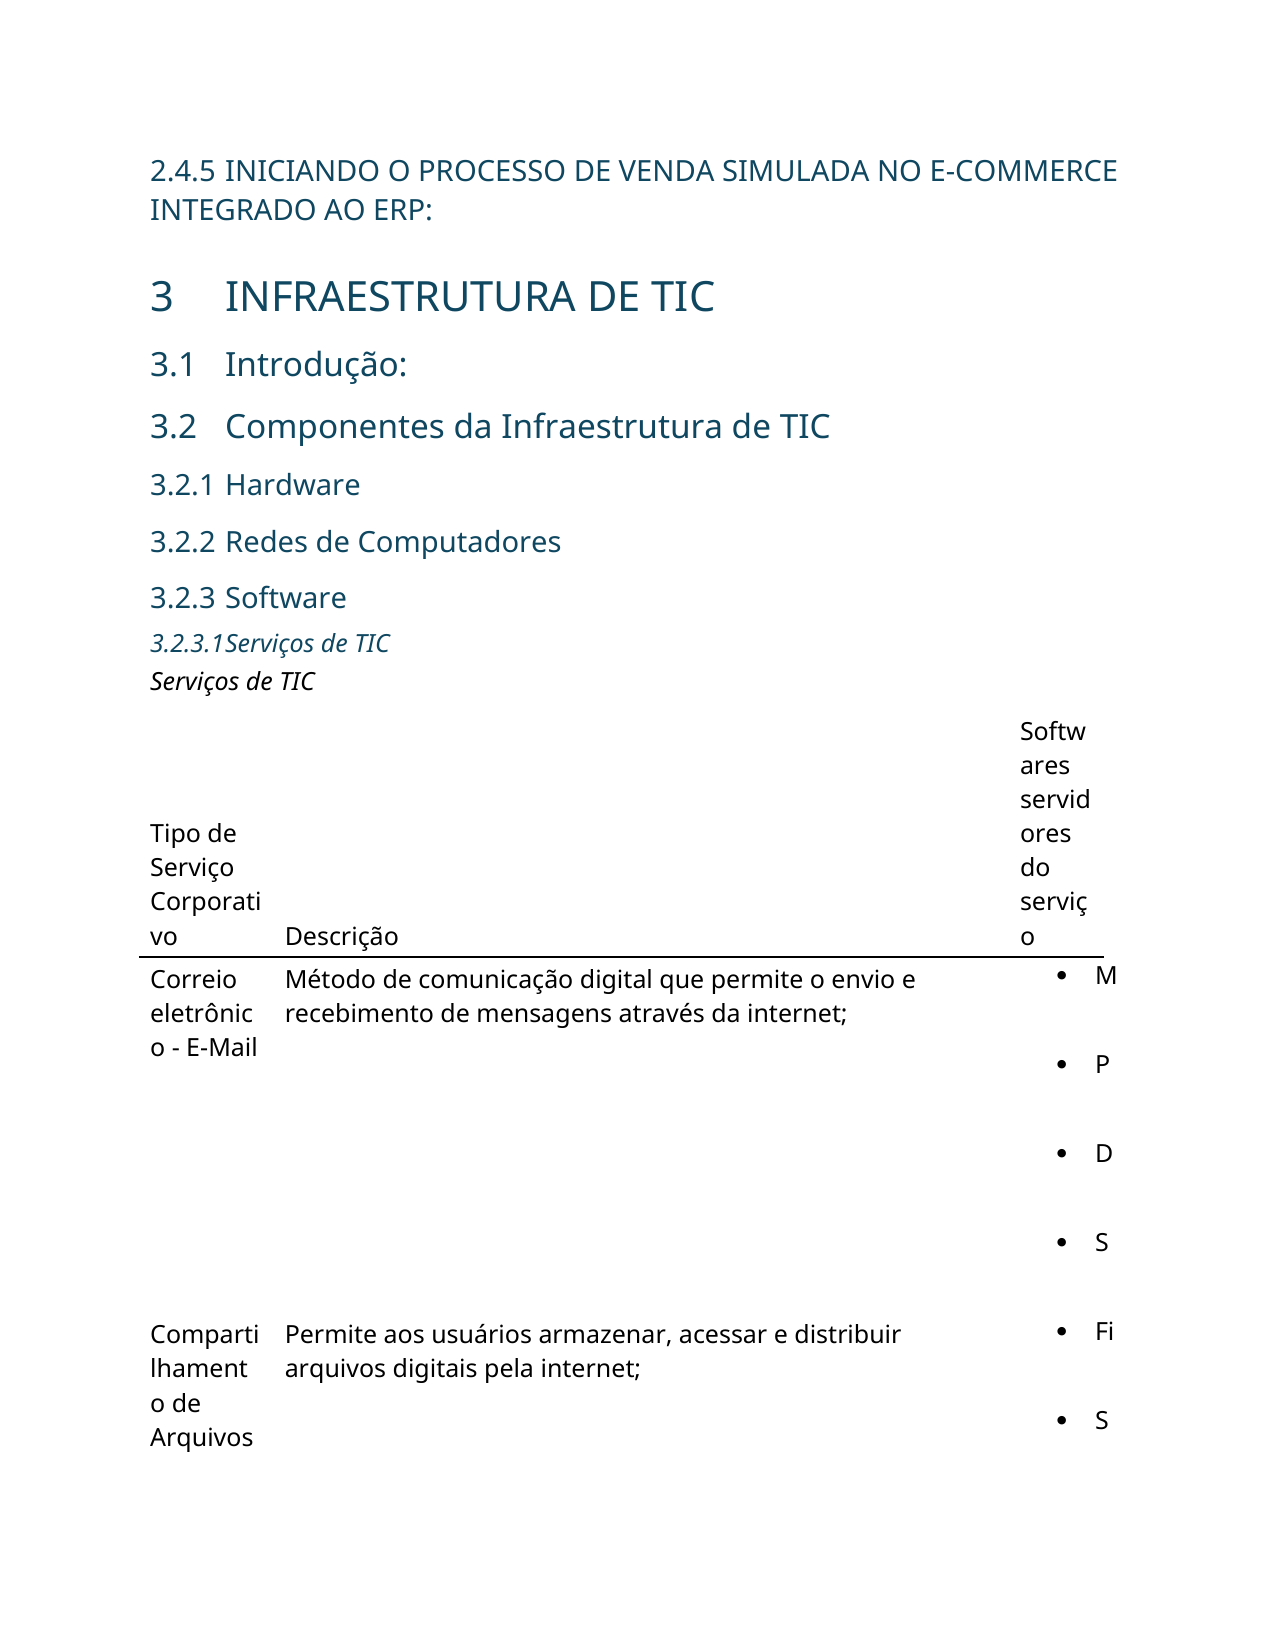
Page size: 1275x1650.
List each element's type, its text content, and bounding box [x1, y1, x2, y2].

table_header Softwares servidores do serviço [1009, 710, 1104, 956]
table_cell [1009, 1313, 1104, 1491]
table_cell Correio eletrônico - E-Mail [139, 958, 273, 1313]
subtitle 3.2.3 Software [150, 577, 1125, 617]
subtitle 3.1 Introdução: [150, 340, 1125, 386]
subtitle 3.2.2 Redes de Computadores [150, 521, 1125, 561]
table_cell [273, 1313, 1008, 1491]
subtitle 3.2.3.1 Serviços de TIC [150, 625, 1125, 659]
subtitle 3.2.1 Hardware [150, 464, 1125, 504]
subtitle 3.2 Componentes da Infraestrutura de TIC [150, 402, 1125, 448]
table_header Tipo de Serviço Corporativo [139, 710, 273, 956]
table_cell Microsoft Exchage (windows) Postfix (Linux) Dovecot (Linux) SMTPd (Linux) [1009, 958, 1104, 1313]
subtitle 2.4.5 INICIANDO O PROCESSO DE VENDA SIMULADA NO E-COMMERCE INTEGRADO AO ERP: [150, 150, 1125, 229]
text Serviços de TIC [150, 663, 1125, 697]
table_cell Compartilhamento de Arquivos [139, 1313, 273, 1491]
table_header Descrição [273, 710, 1008, 956]
table_cell Método de comunicação digital que permite o envio e recebimento de mensagens através da internet; [273, 958, 1008, 1313]
subtitle 3 INFRAESTRUTURA DE TIC [150, 267, 1125, 324]
